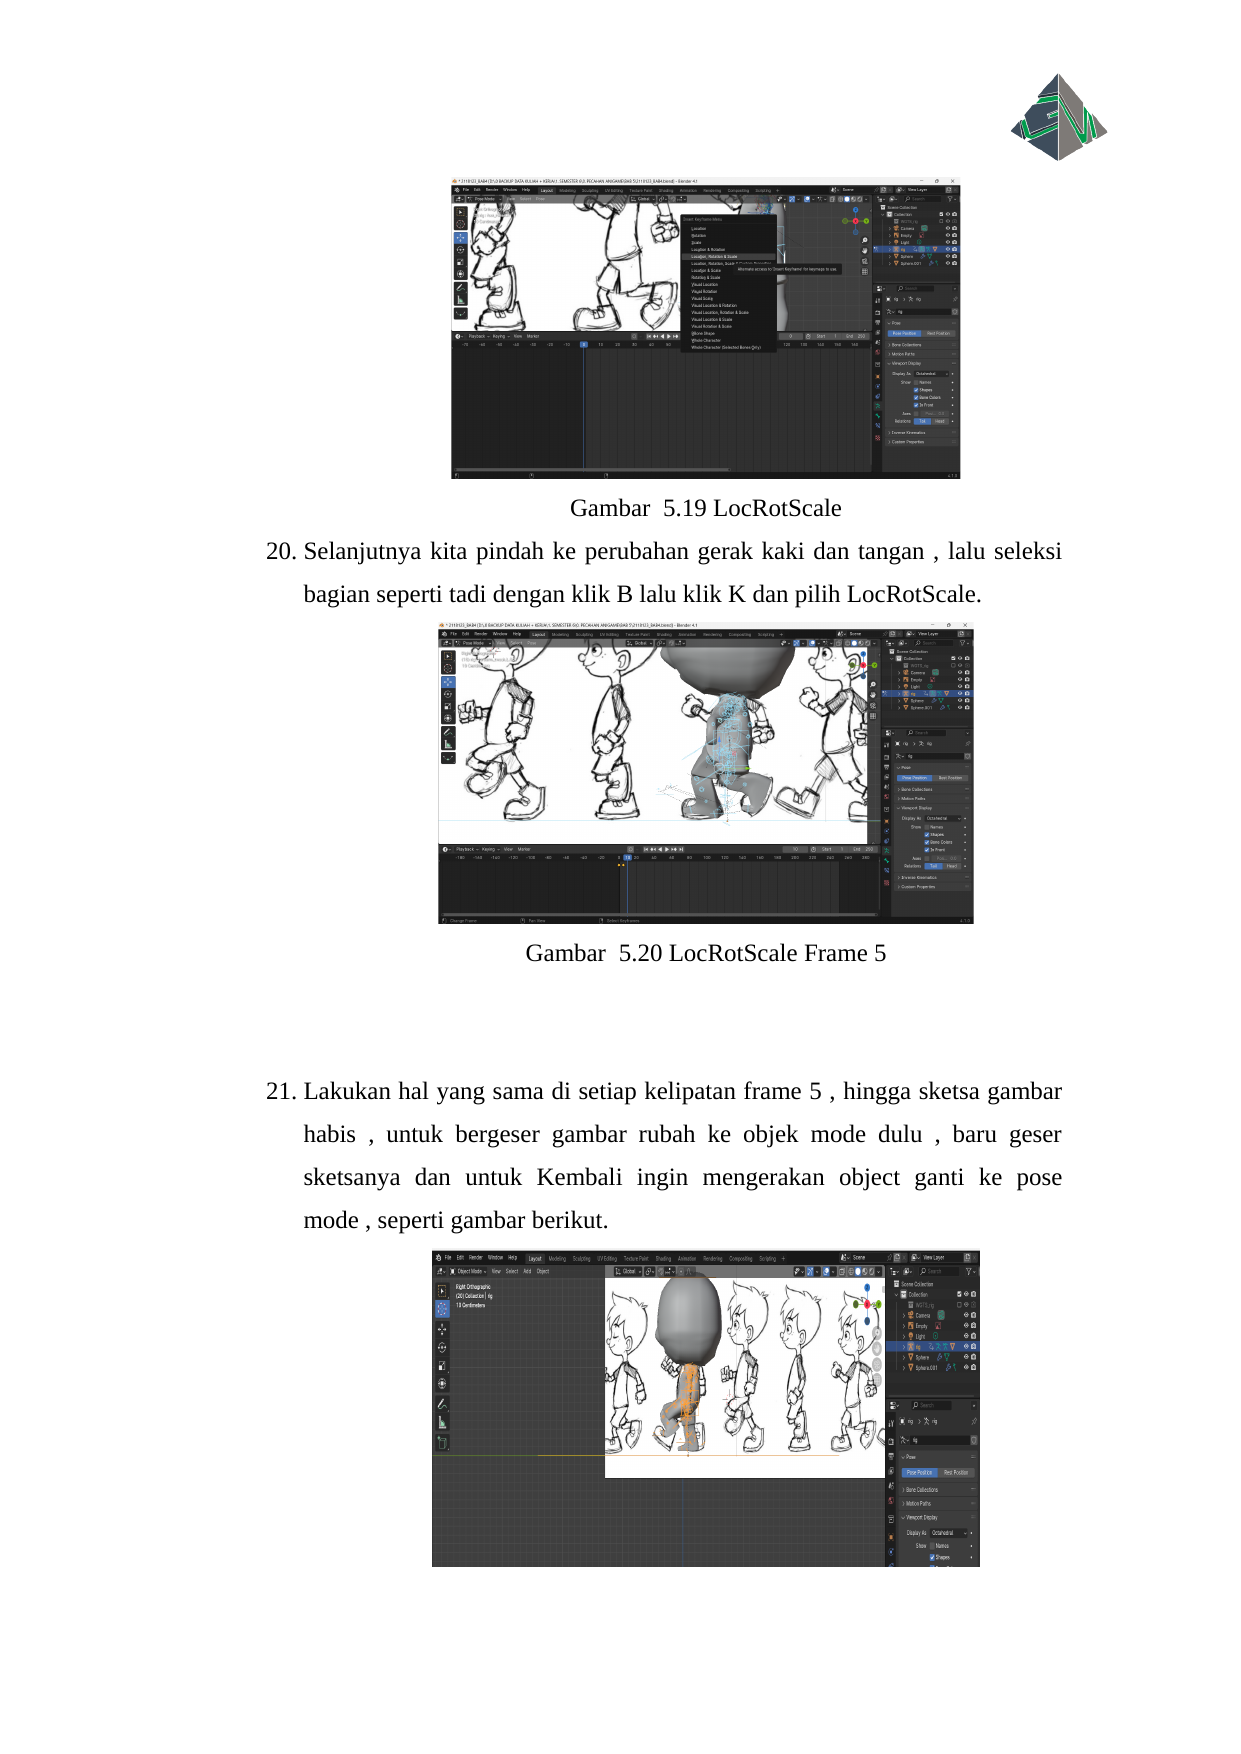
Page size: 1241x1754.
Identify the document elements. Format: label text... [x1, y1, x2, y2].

list Selanjutnya kita pindah ke perubahan gerak kaki dan tangan , lalu seleksi bagian seperti tadi dengan klik B lalu klik K dan pilih LocRotScale. [266, 536, 1063, 608]
subtitle 5.20 LocRotScale Frame 5 [349, 938, 1063, 966]
subtitle 5.19 LocRotScale [349, 493, 1063, 521]
picture [432, 1248, 980, 1567]
picture [438, 622, 974, 924]
picture [451, 177, 961, 479]
picture [1010, 73, 1108, 161]
list Lakukan hal yang sama di setiap kelipatan frame 5 , hingga sketsa gambar habis , untuk bergeser gambar rubah ke objek mode dulu , baru geser sketsanya dan untuk Kembali ingin mengerakan object ganti ke pose mode , seperti gambar berikut. [266, 1076, 1063, 1234]
